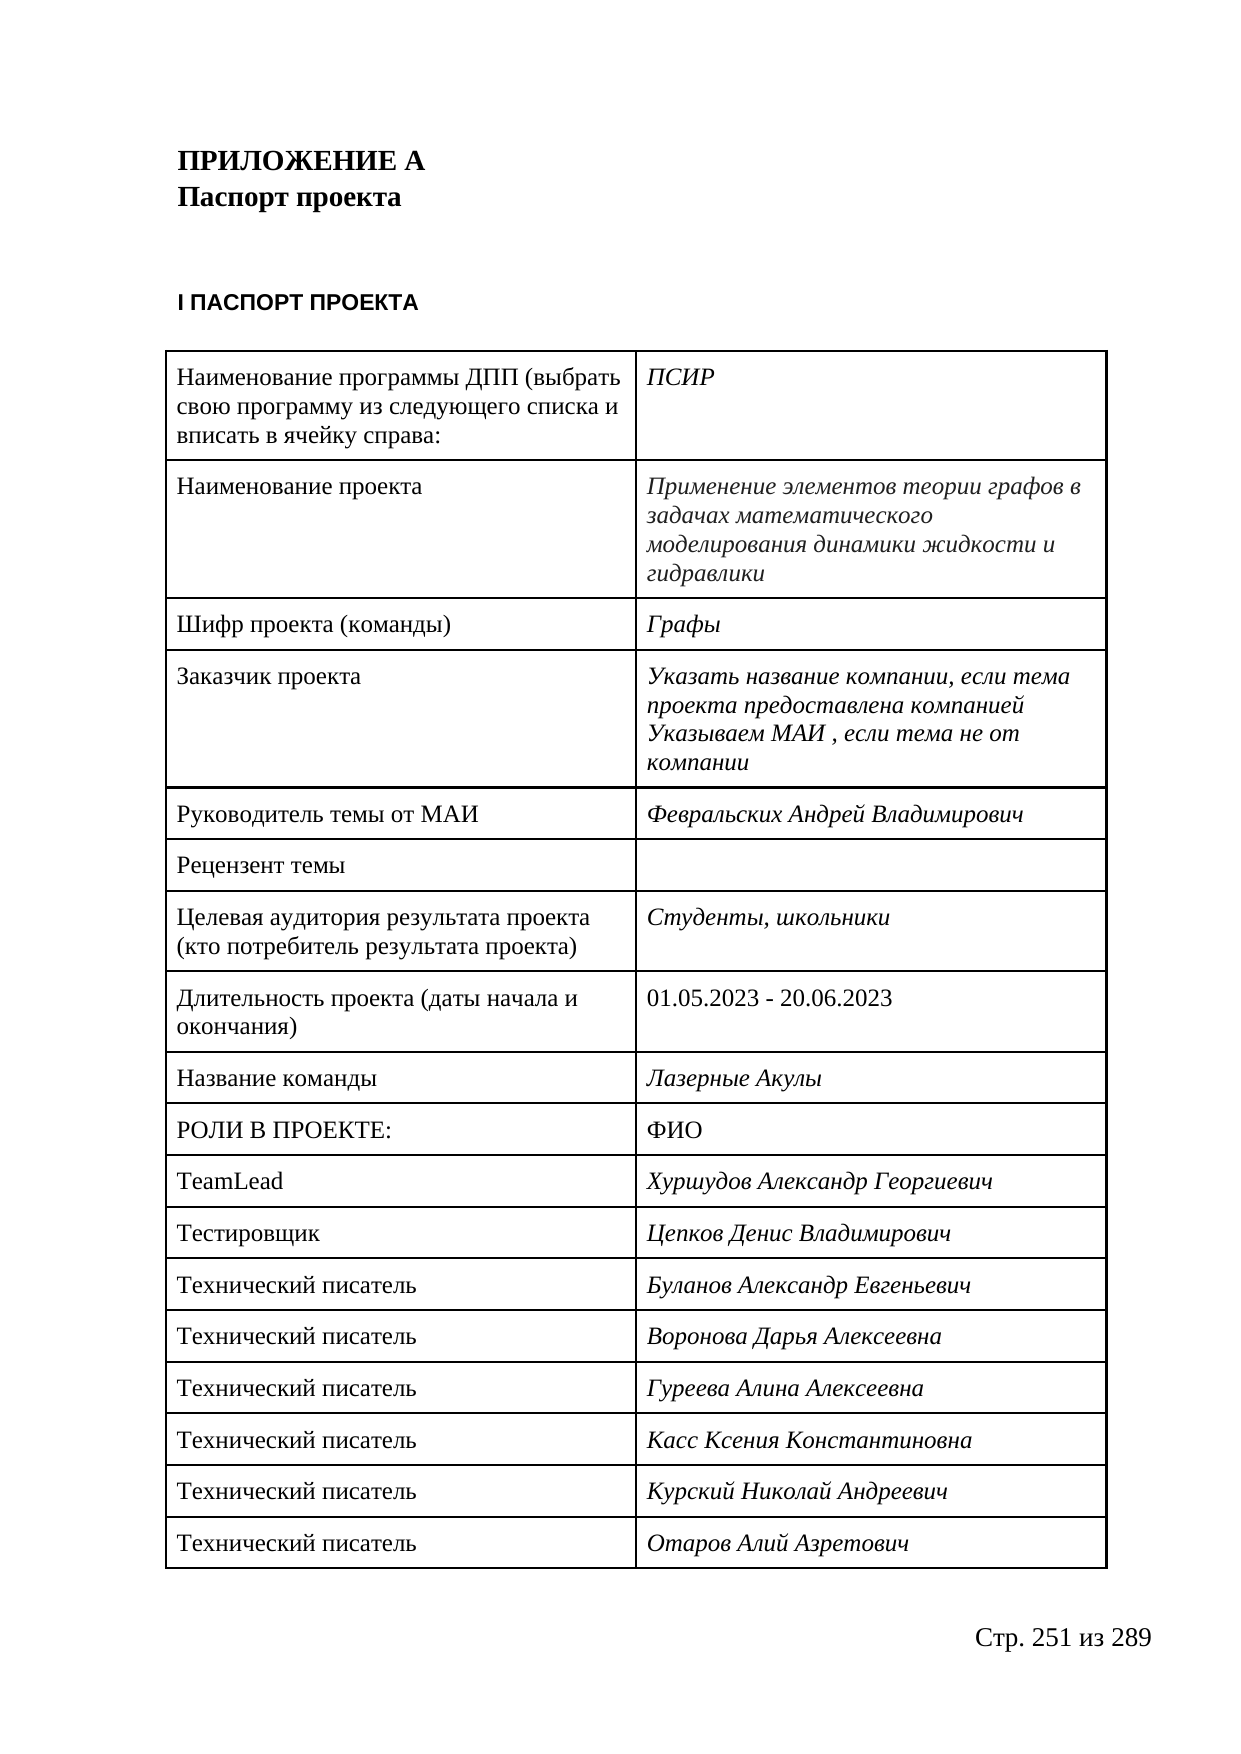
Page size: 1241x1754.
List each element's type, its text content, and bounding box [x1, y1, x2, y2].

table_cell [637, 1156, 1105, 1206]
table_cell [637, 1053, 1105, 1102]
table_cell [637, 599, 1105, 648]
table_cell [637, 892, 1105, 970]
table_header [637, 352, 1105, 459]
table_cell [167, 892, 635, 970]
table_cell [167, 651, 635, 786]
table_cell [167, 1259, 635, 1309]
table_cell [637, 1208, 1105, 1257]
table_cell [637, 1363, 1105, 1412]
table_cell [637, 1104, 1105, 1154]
subtitle ПРИЛОЖЕНИЕ А Паспорт проекта [177, 143, 1152, 213]
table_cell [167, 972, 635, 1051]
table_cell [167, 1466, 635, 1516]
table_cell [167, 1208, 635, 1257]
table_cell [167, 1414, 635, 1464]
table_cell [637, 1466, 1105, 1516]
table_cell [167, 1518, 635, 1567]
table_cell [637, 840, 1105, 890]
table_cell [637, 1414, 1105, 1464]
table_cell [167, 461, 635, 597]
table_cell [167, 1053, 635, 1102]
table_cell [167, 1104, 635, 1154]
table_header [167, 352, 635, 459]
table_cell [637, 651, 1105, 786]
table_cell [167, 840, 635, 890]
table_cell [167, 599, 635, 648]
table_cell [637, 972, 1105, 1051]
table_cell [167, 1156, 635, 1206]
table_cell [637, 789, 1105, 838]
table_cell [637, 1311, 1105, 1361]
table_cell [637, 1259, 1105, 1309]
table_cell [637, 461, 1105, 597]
text I ПАСПОРТ ПРОЕКТА [177, 289, 1152, 316]
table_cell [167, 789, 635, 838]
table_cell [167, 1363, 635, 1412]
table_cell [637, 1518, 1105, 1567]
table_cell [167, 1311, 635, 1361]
